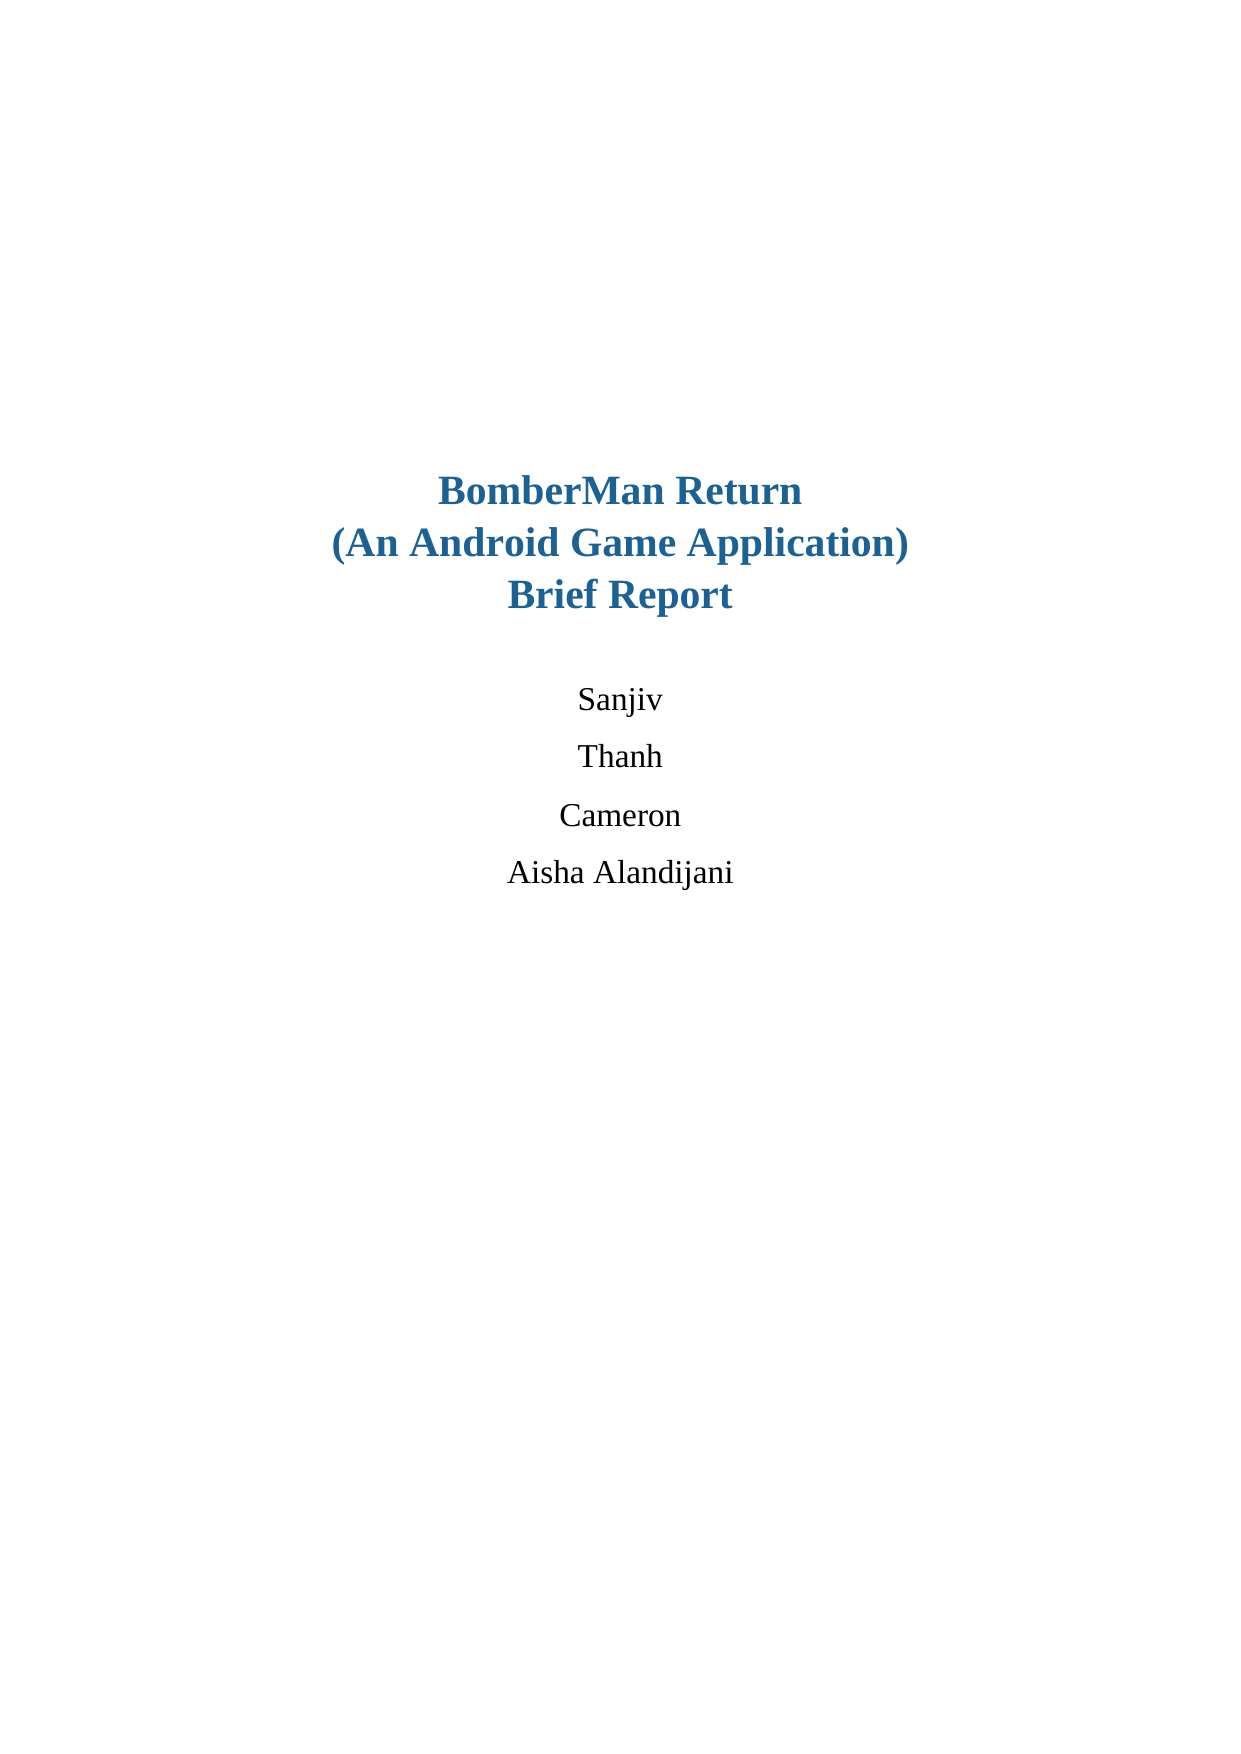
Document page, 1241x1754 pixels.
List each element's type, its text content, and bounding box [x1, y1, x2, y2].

text Sanjiv [187, 679, 1053, 717]
text (An Android Game Application) [187, 517, 1053, 565]
text Cameron [187, 795, 1053, 833]
text BomberMan Return [187, 466, 1053, 514]
text Aisha Alandijani [187, 853, 1053, 891]
text Thanh [187, 737, 1053, 775]
text Brief Report [187, 569, 1053, 617]
